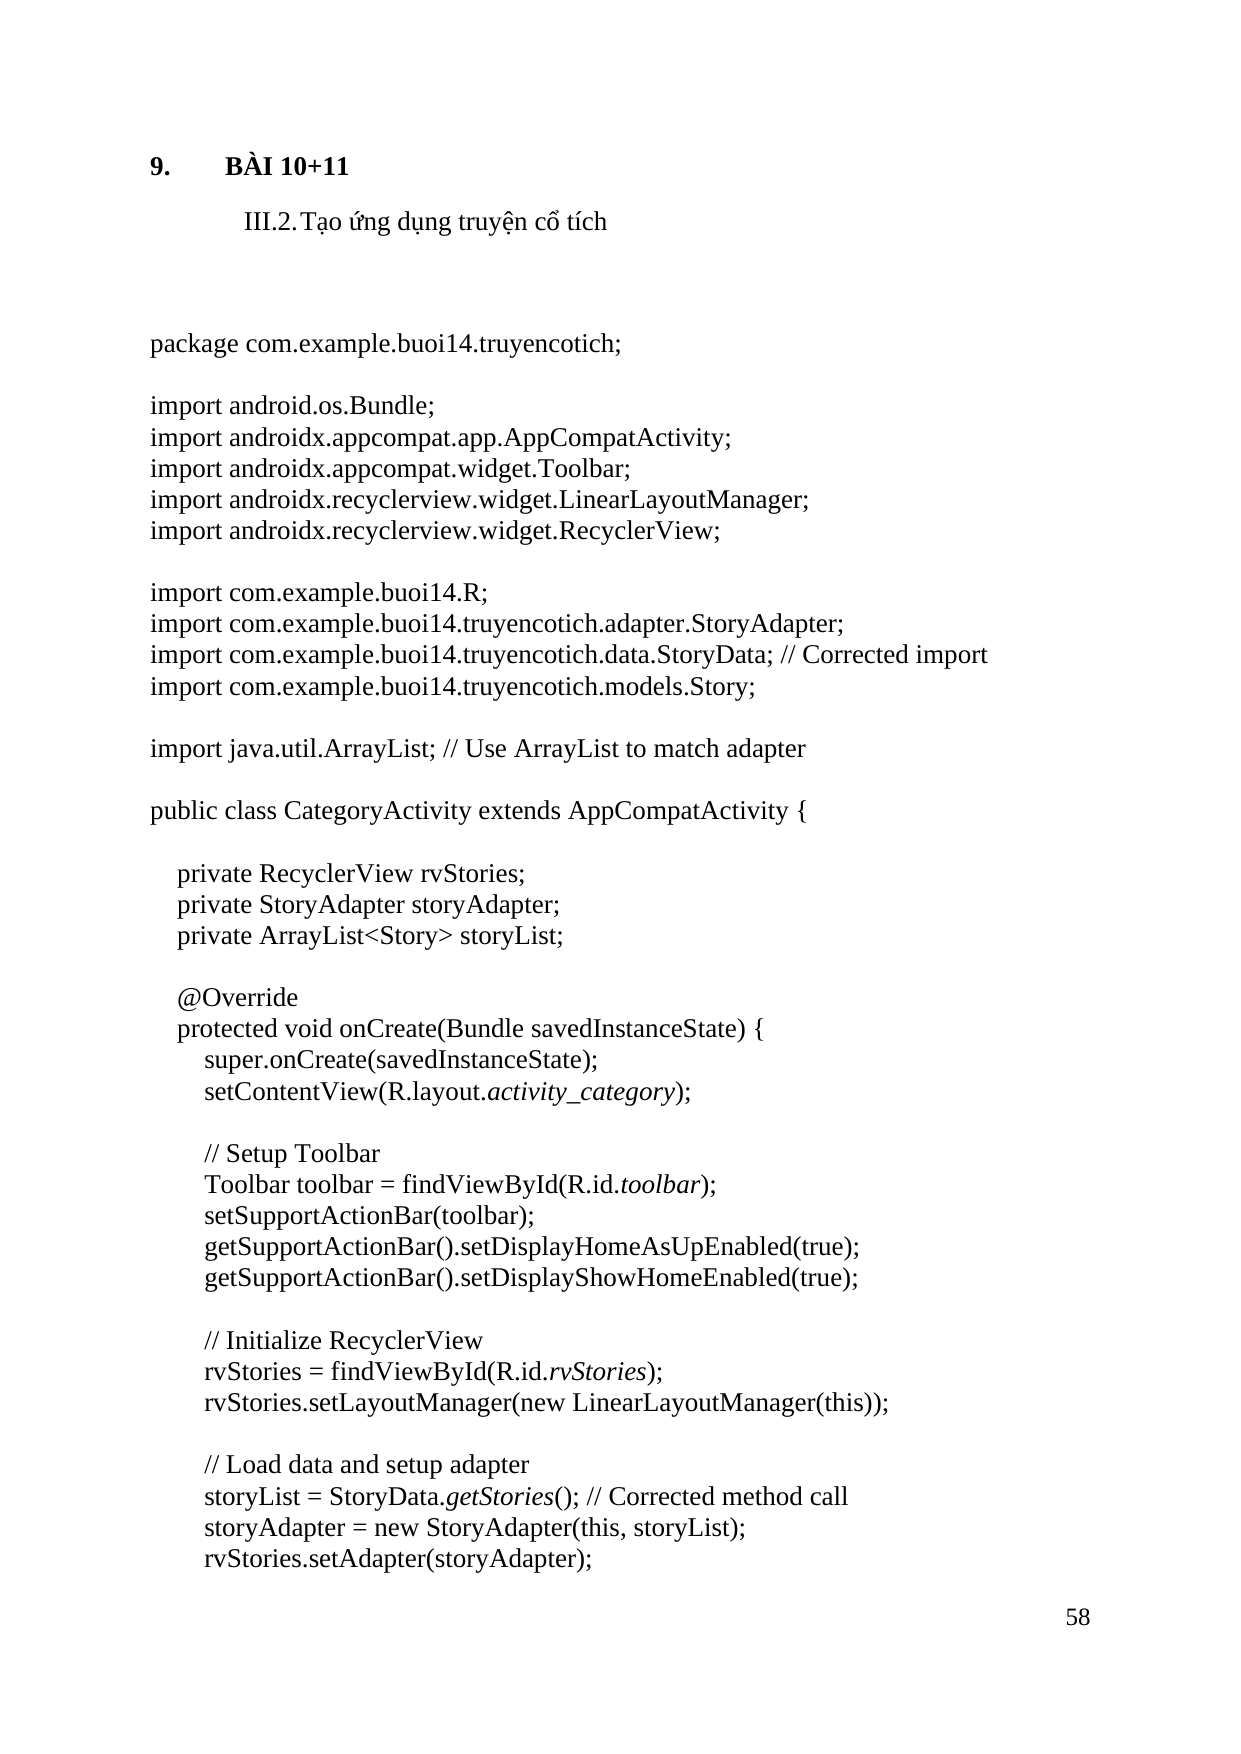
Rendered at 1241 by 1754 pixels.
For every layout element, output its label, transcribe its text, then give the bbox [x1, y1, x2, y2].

list Tạo ứng dụng truyện cổ tích [244, 205, 1088, 236]
subtitle BÀI 10+11 [150, 150, 1088, 181]
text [150, 327, 1090, 1573]
